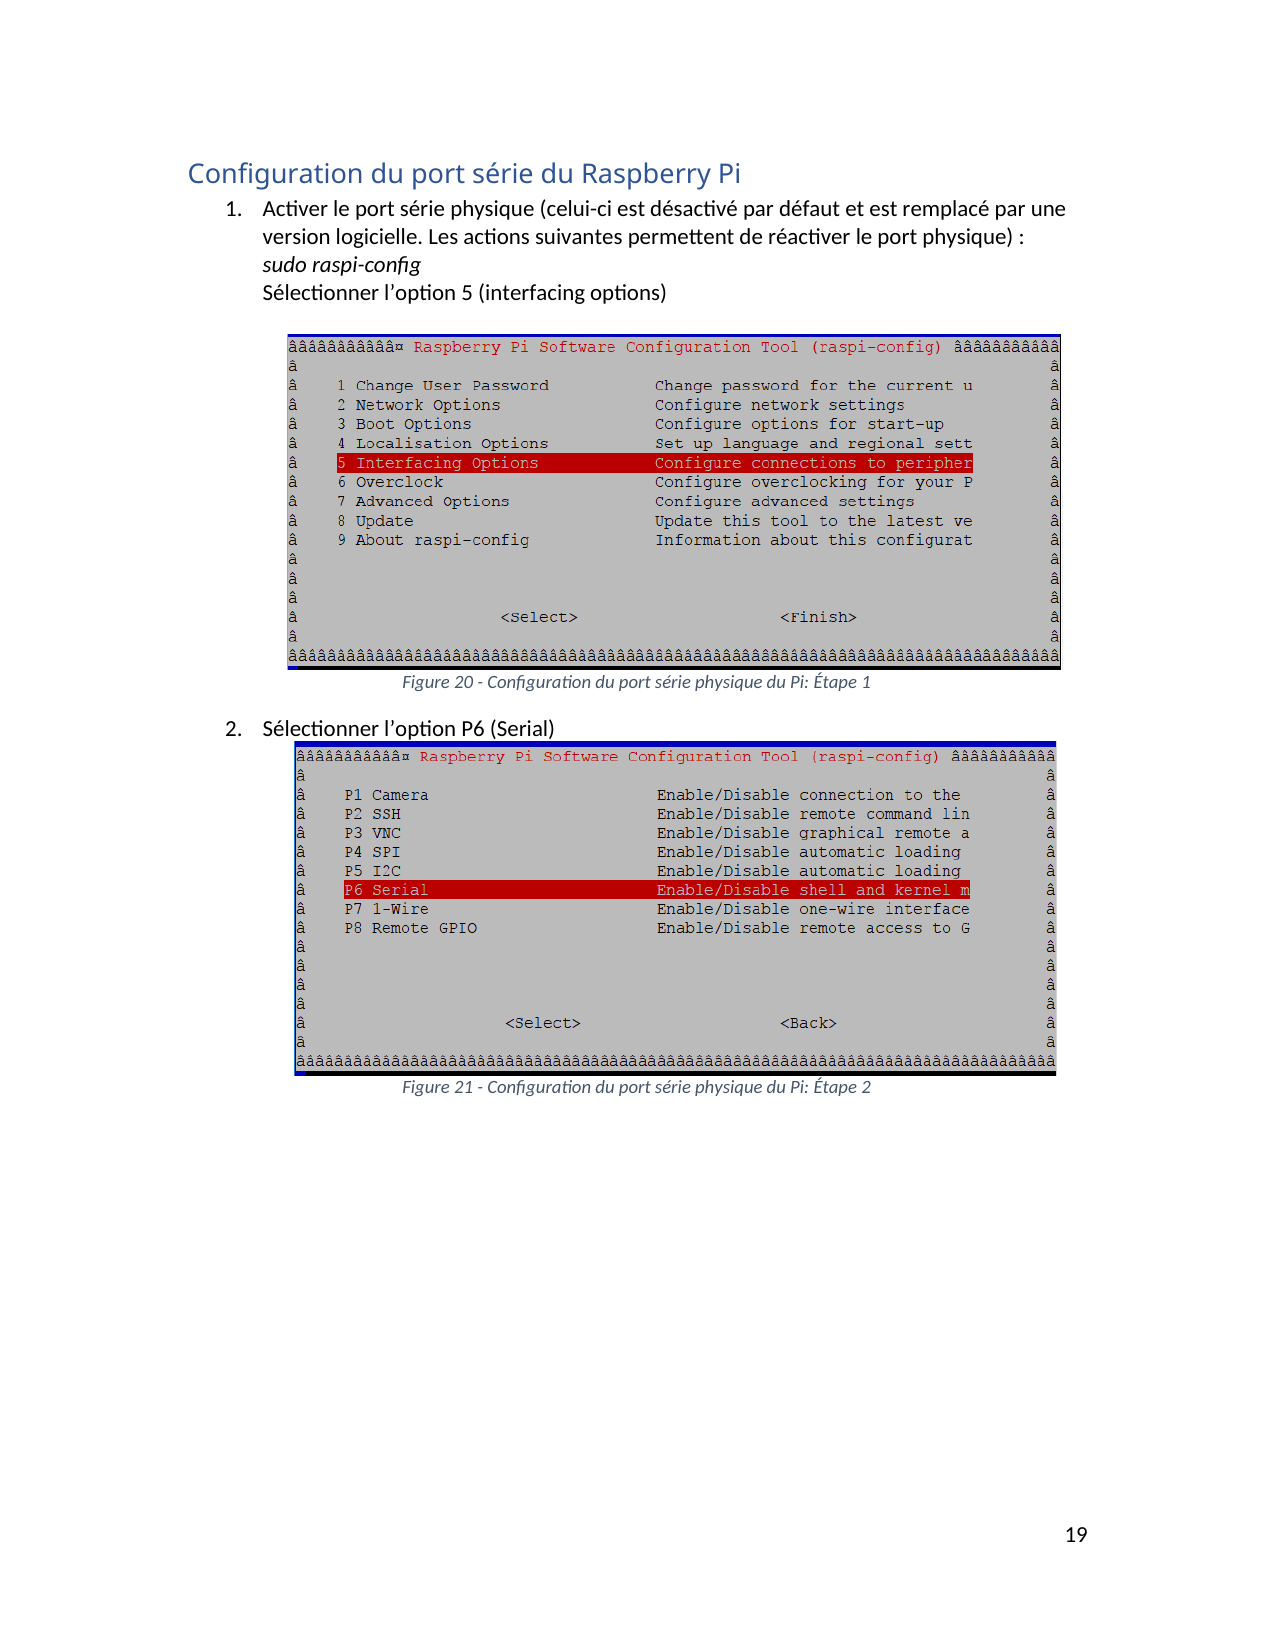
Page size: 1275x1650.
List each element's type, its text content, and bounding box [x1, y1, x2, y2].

picture [287, 334, 1063, 670]
picture [293, 741, 1057, 1076]
list Activer le port série physique (celui-ci est désactivé par défaut et est remplacé par une version logicielle. Les actions suivantes permettent de réactiver le port physique) : sudo raspi-config Sélectionner l’option 5 (interfacing options) [225, 194, 1087, 334]
subtitle Configuration du port série du Raspberry Pi [187, 154, 1087, 191]
list Sélectionner l’option P6 (Serial) [225, 714, 1087, 742]
